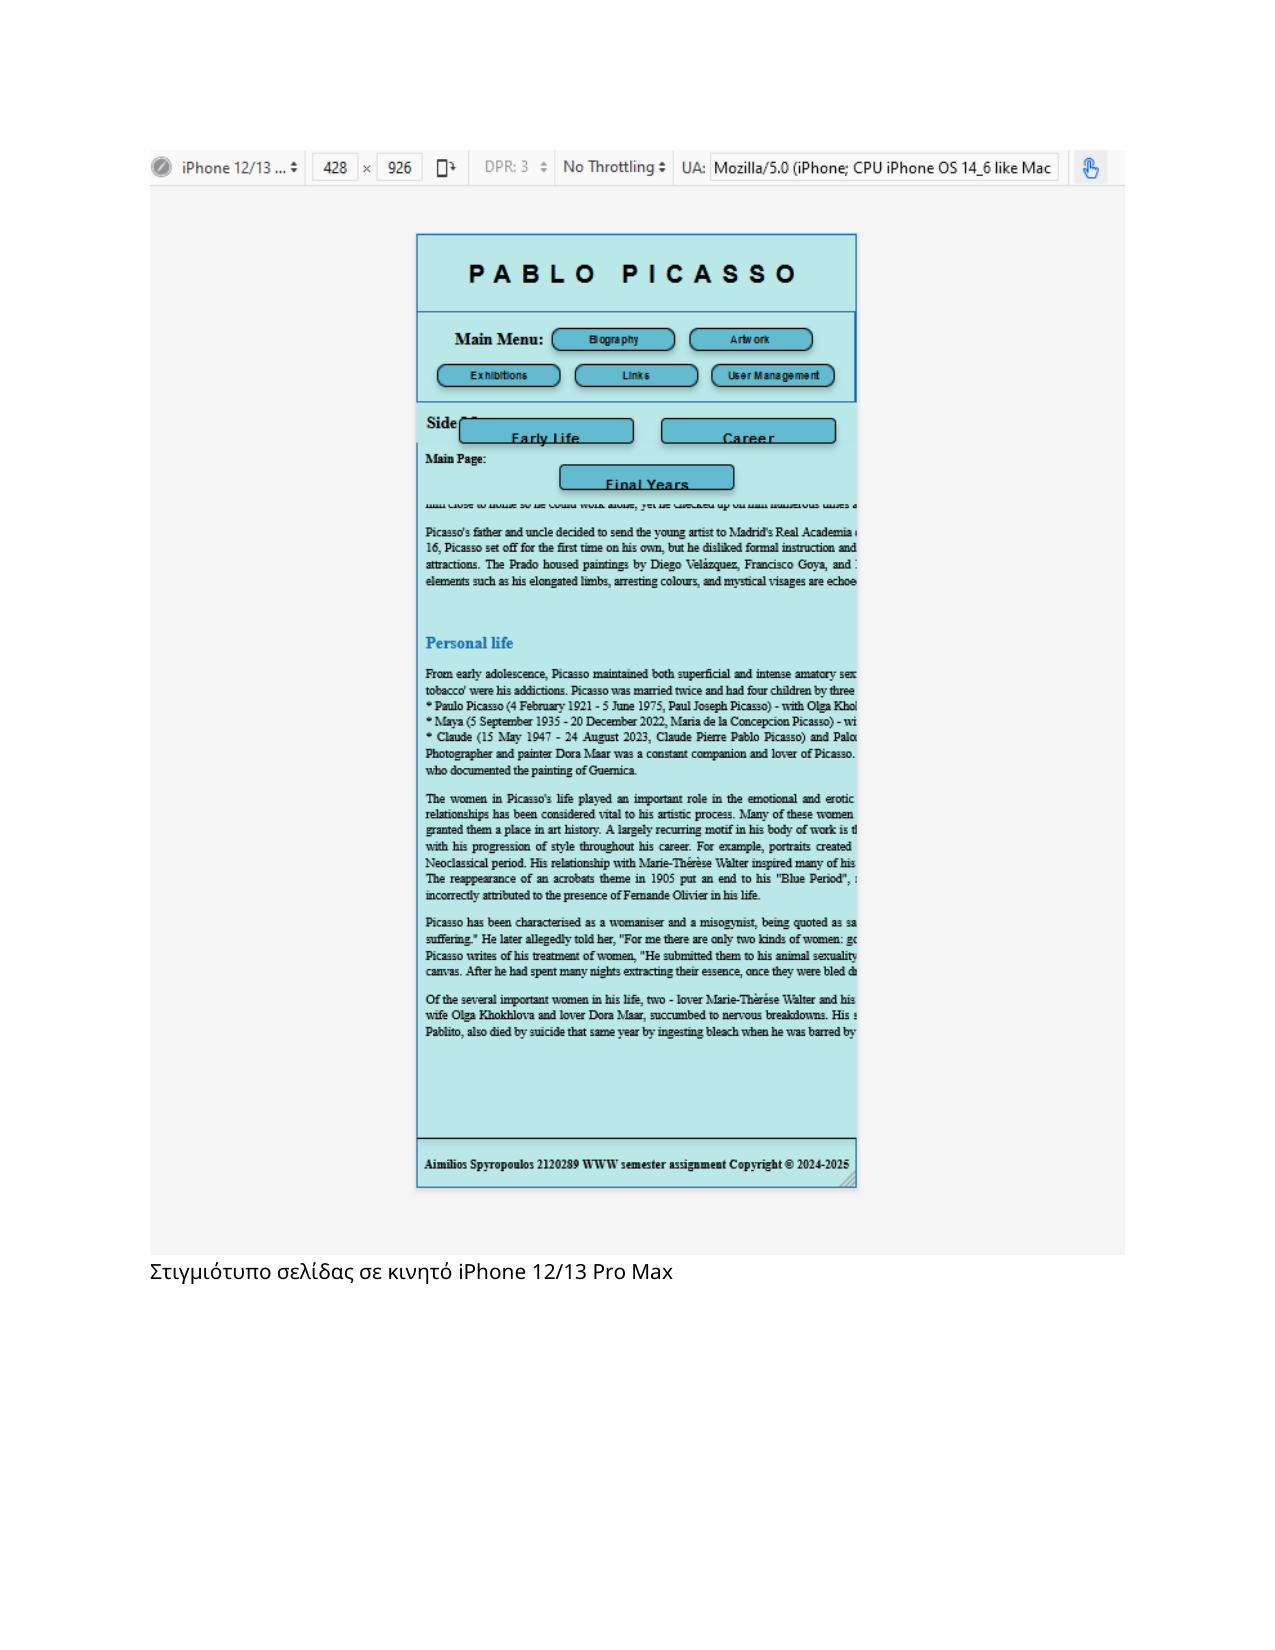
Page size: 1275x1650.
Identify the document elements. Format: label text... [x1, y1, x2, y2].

text Στιγμιότυπο σελίδας σε κινητό iPhone 12/13 Pro Max [150, 1255, 1125, 1286]
picture [150, 150, 1125, 1255]
